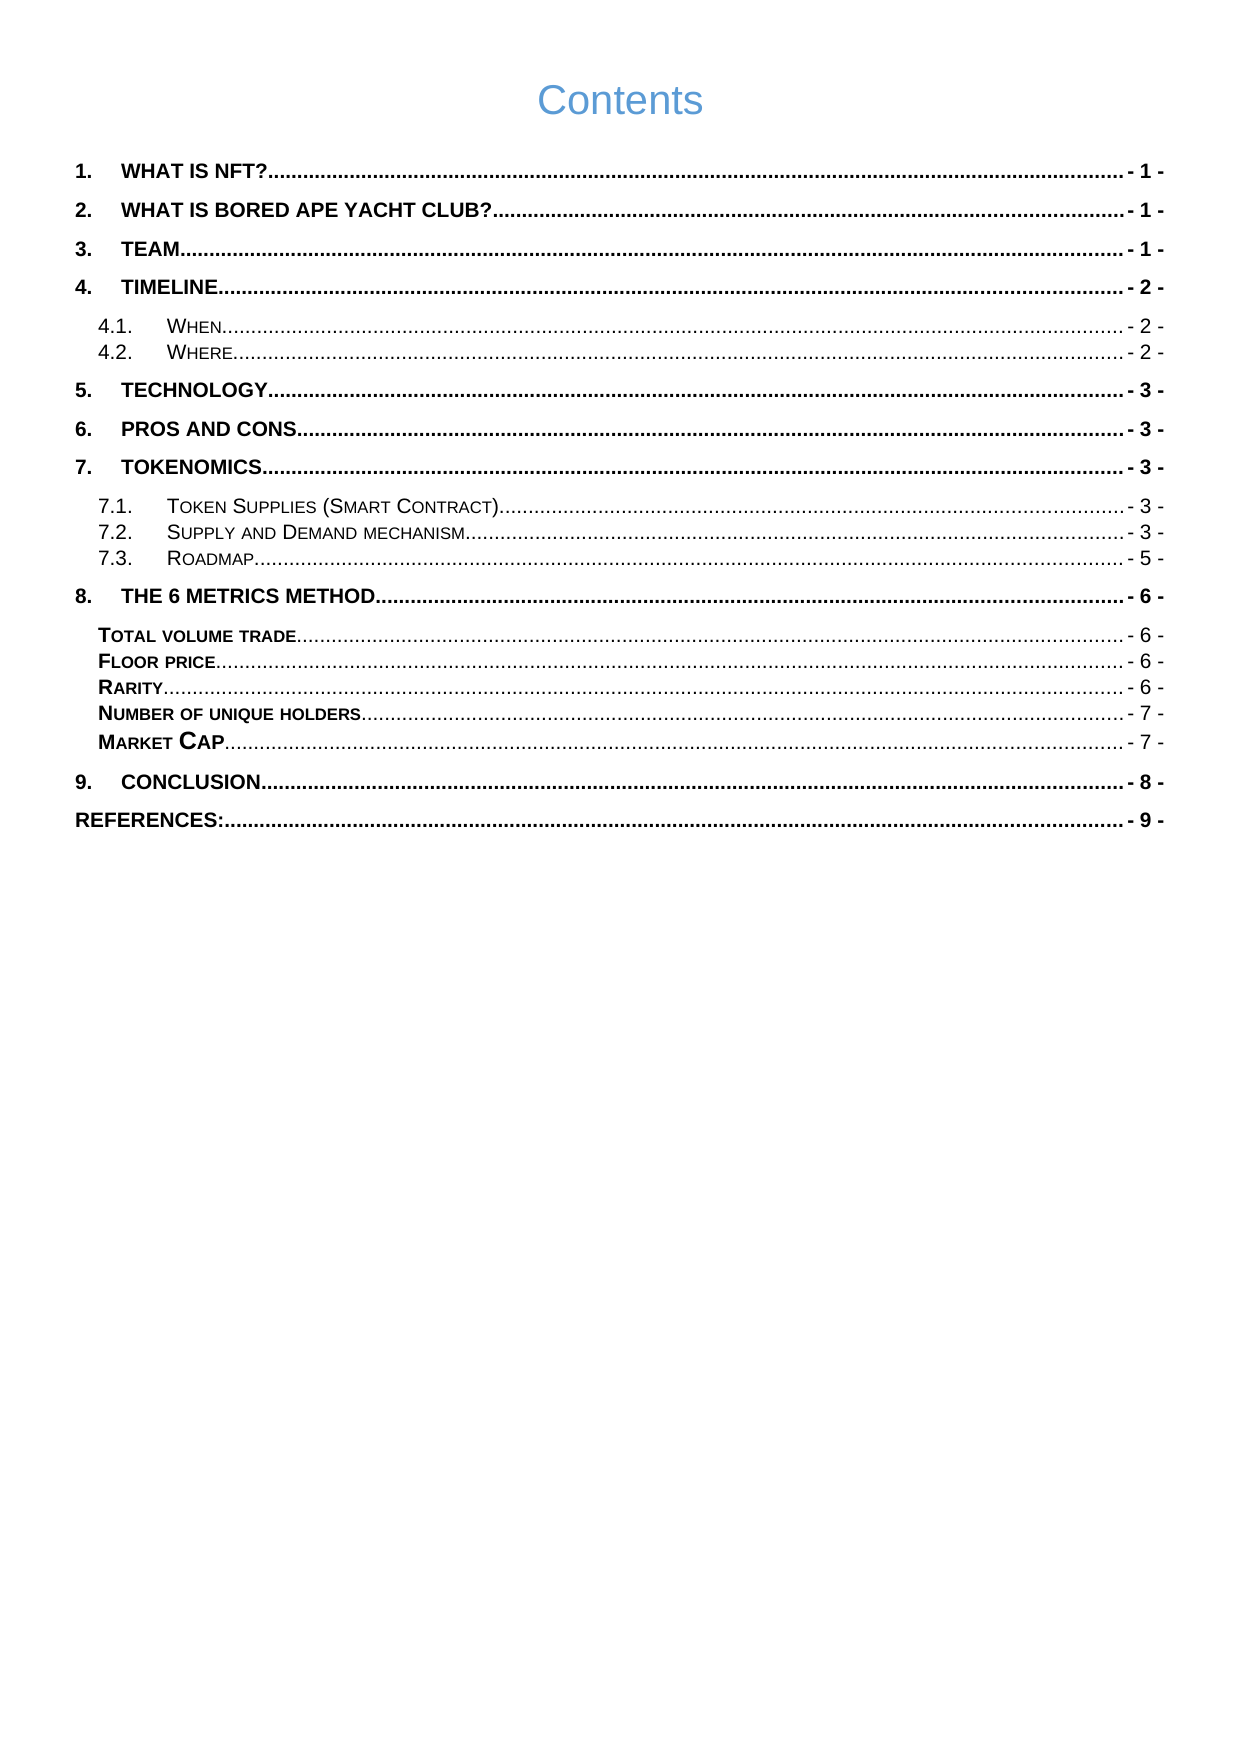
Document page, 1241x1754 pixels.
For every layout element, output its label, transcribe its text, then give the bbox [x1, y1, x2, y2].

text Contents [75, 75, 1165, 123]
